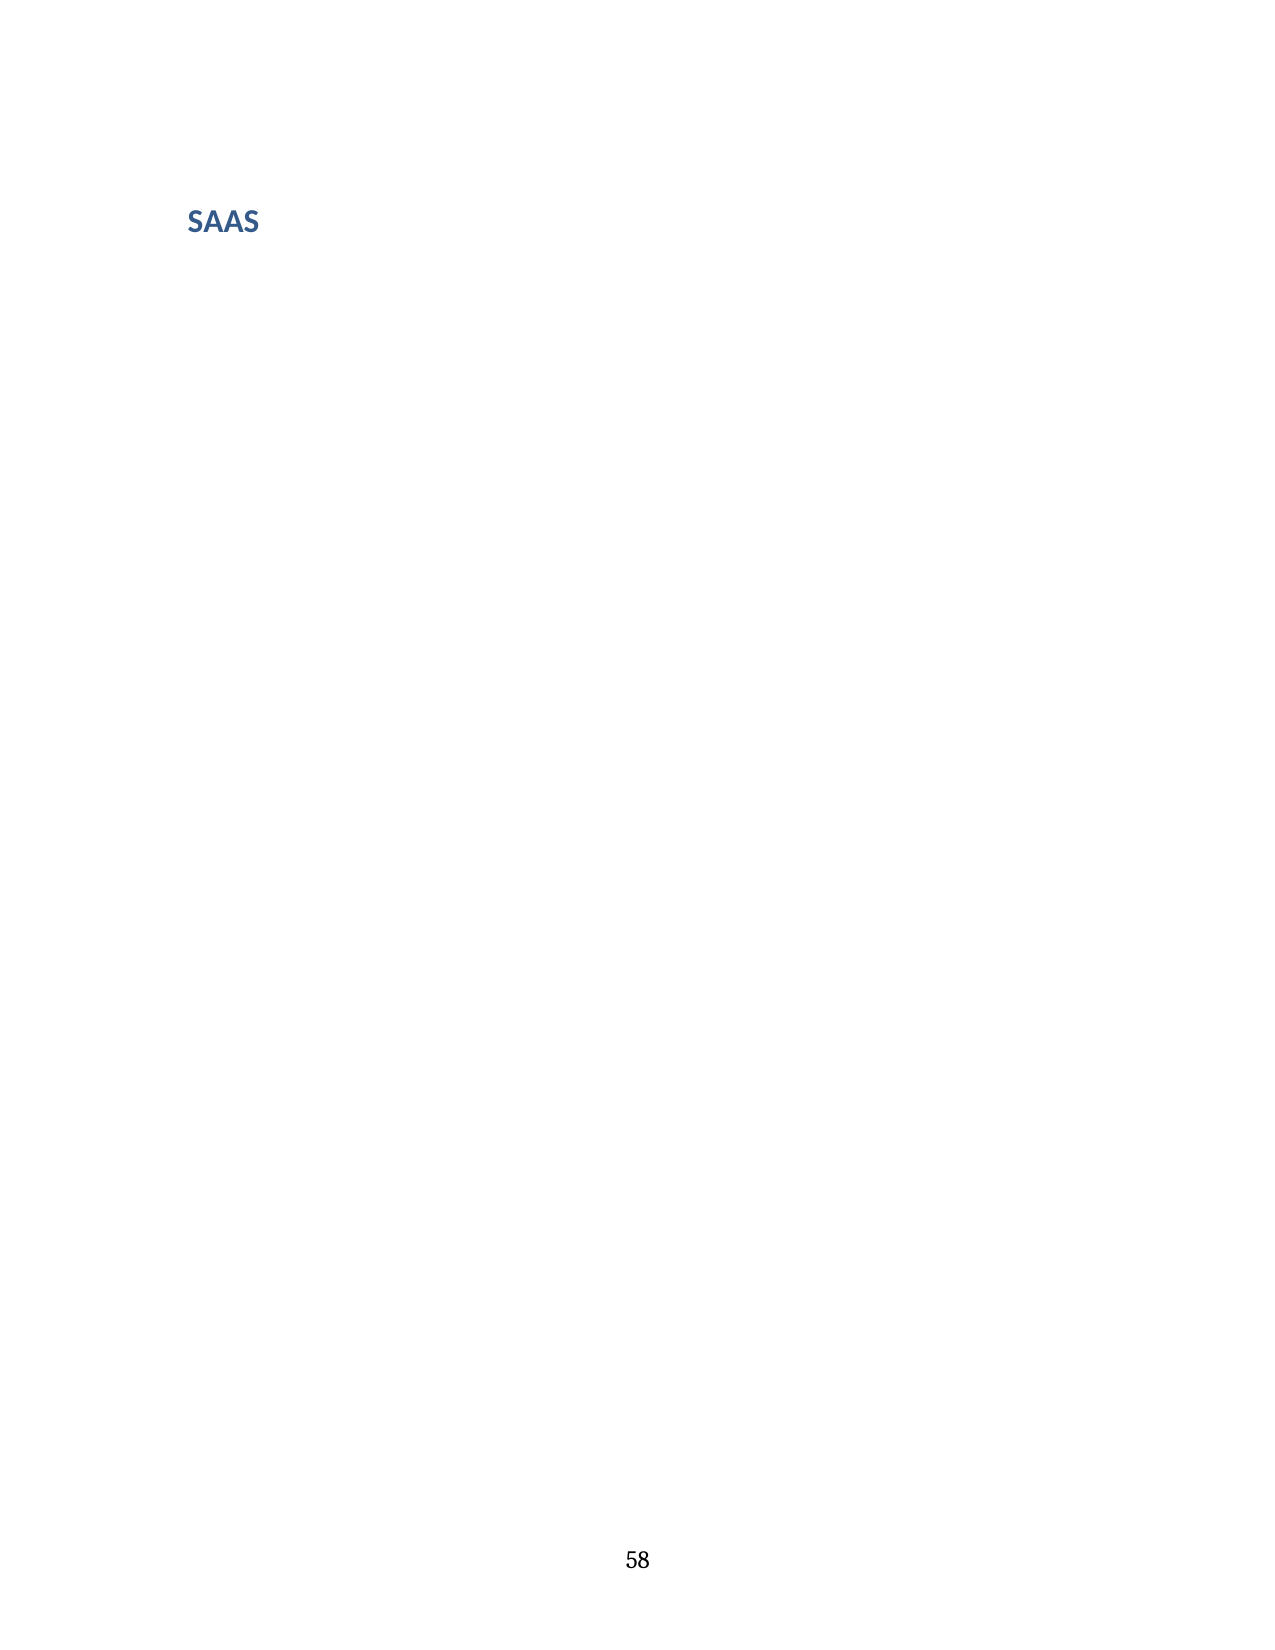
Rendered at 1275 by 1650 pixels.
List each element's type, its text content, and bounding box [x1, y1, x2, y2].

subtitle SAAS [187, 200, 1087, 241]
